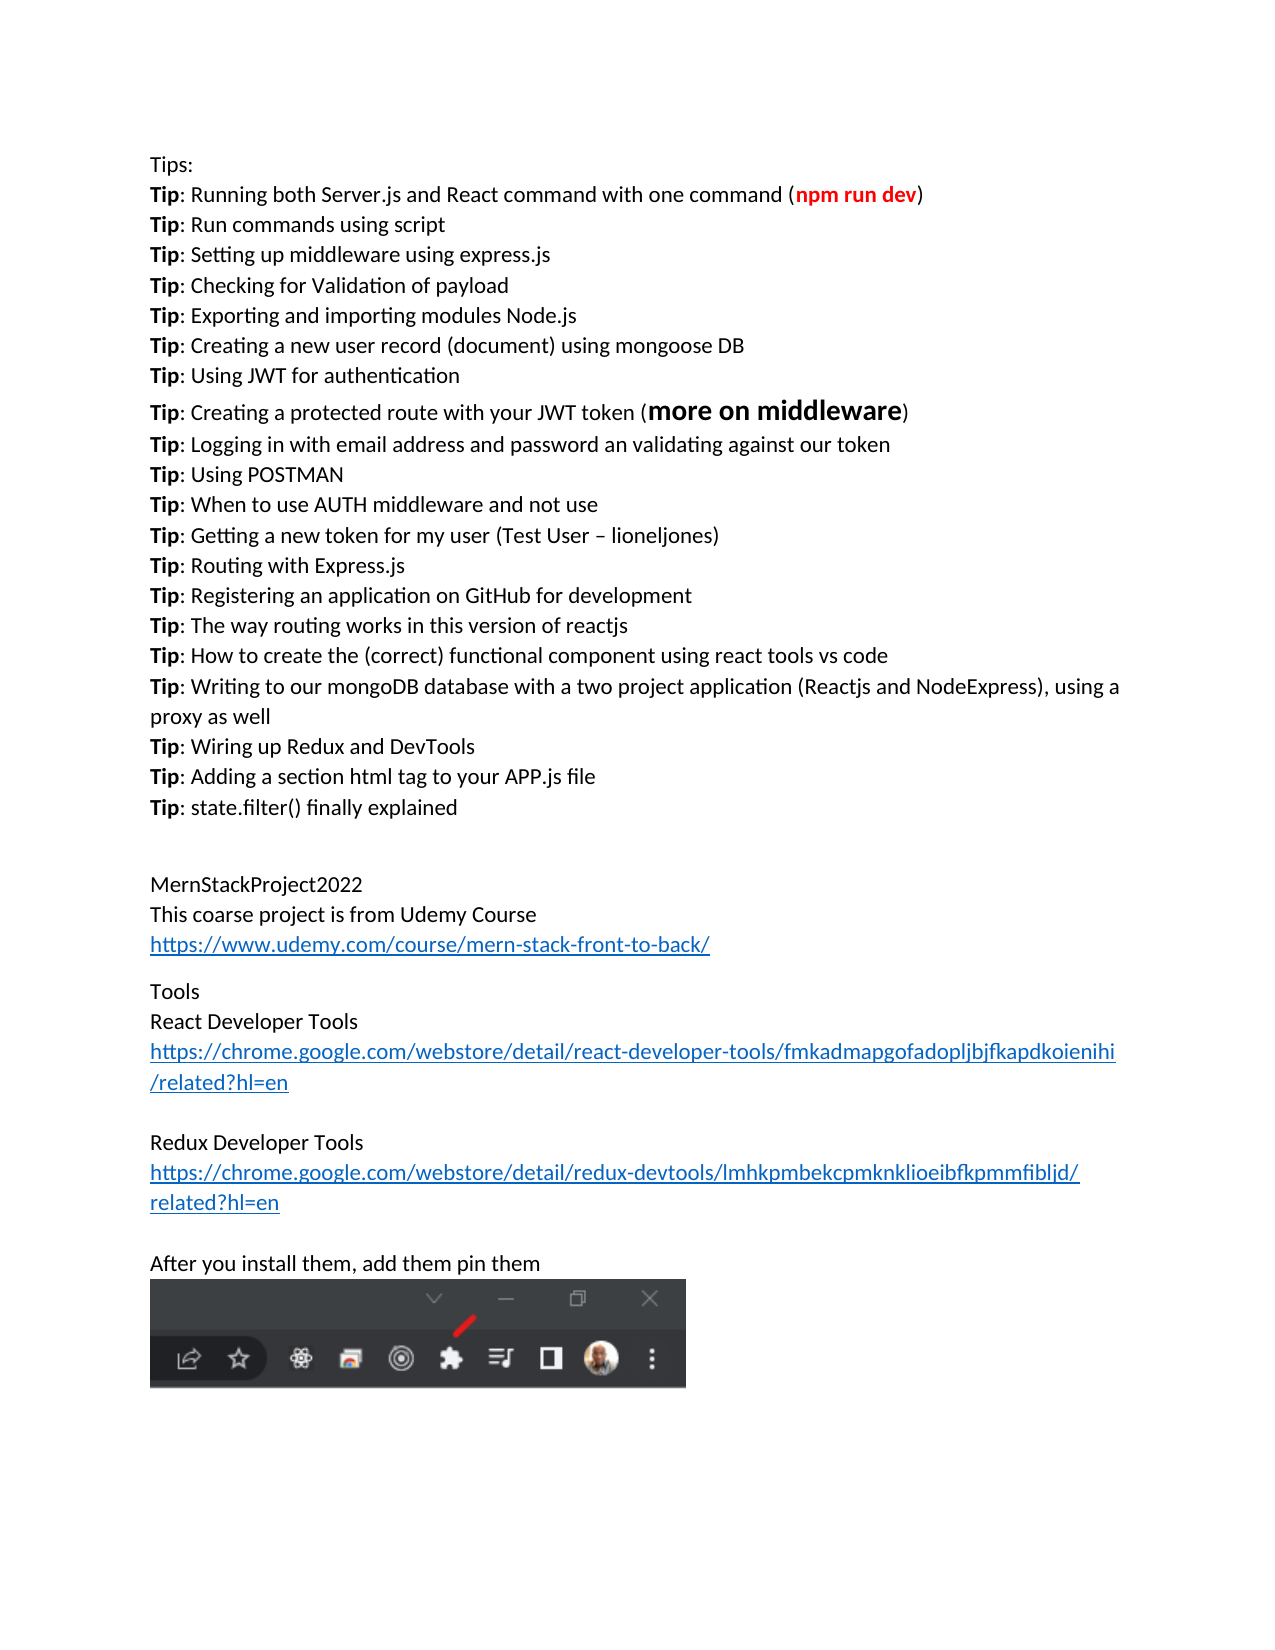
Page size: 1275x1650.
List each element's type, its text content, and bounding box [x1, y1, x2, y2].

text Tips: Tip: Running both Server.js and React command with one command (npm run dev) Tip: Run commands using script Tip: Setting up middleware using express.js Tip: Checking for Validation of payload Tip: Exporting and importing modules Node.js Tip: Creating a new user record (document) using mongoose DB Tip: Using JWT for authentication Tip: Creating a protected route with your JWT token (more on middleware) Tip: Logging in with email address and password an validating against our token Tip: Using POSTMAN Tip: When to use AUTH middleware and not use Tip: Getting a new token for my user (Test User – lioneljones) Tip: Routing with Express.js Tip: Registering an application on GitHub for development Tip: The way routing works in this version of reactjs Tip: How to create the (correct) functional component using react tools vs code Tip: Writing to our mongoDB database with a two project application (Reactjs and NodeExpress), using a proxy as well Tip: Wiring up Redux and DevTools Tip: Adding a section html tag to your APP.js file Tip: state.filter() finally explained [150, 150, 1125, 821]
text MernStackProject2022 This coarse project is from Udemy Course https://www.udemy.com/course/mern-stack-front-to-back/ [150, 870, 1125, 958]
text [150, 977, 1125, 1483]
picture [150, 1279, 686, 1453]
